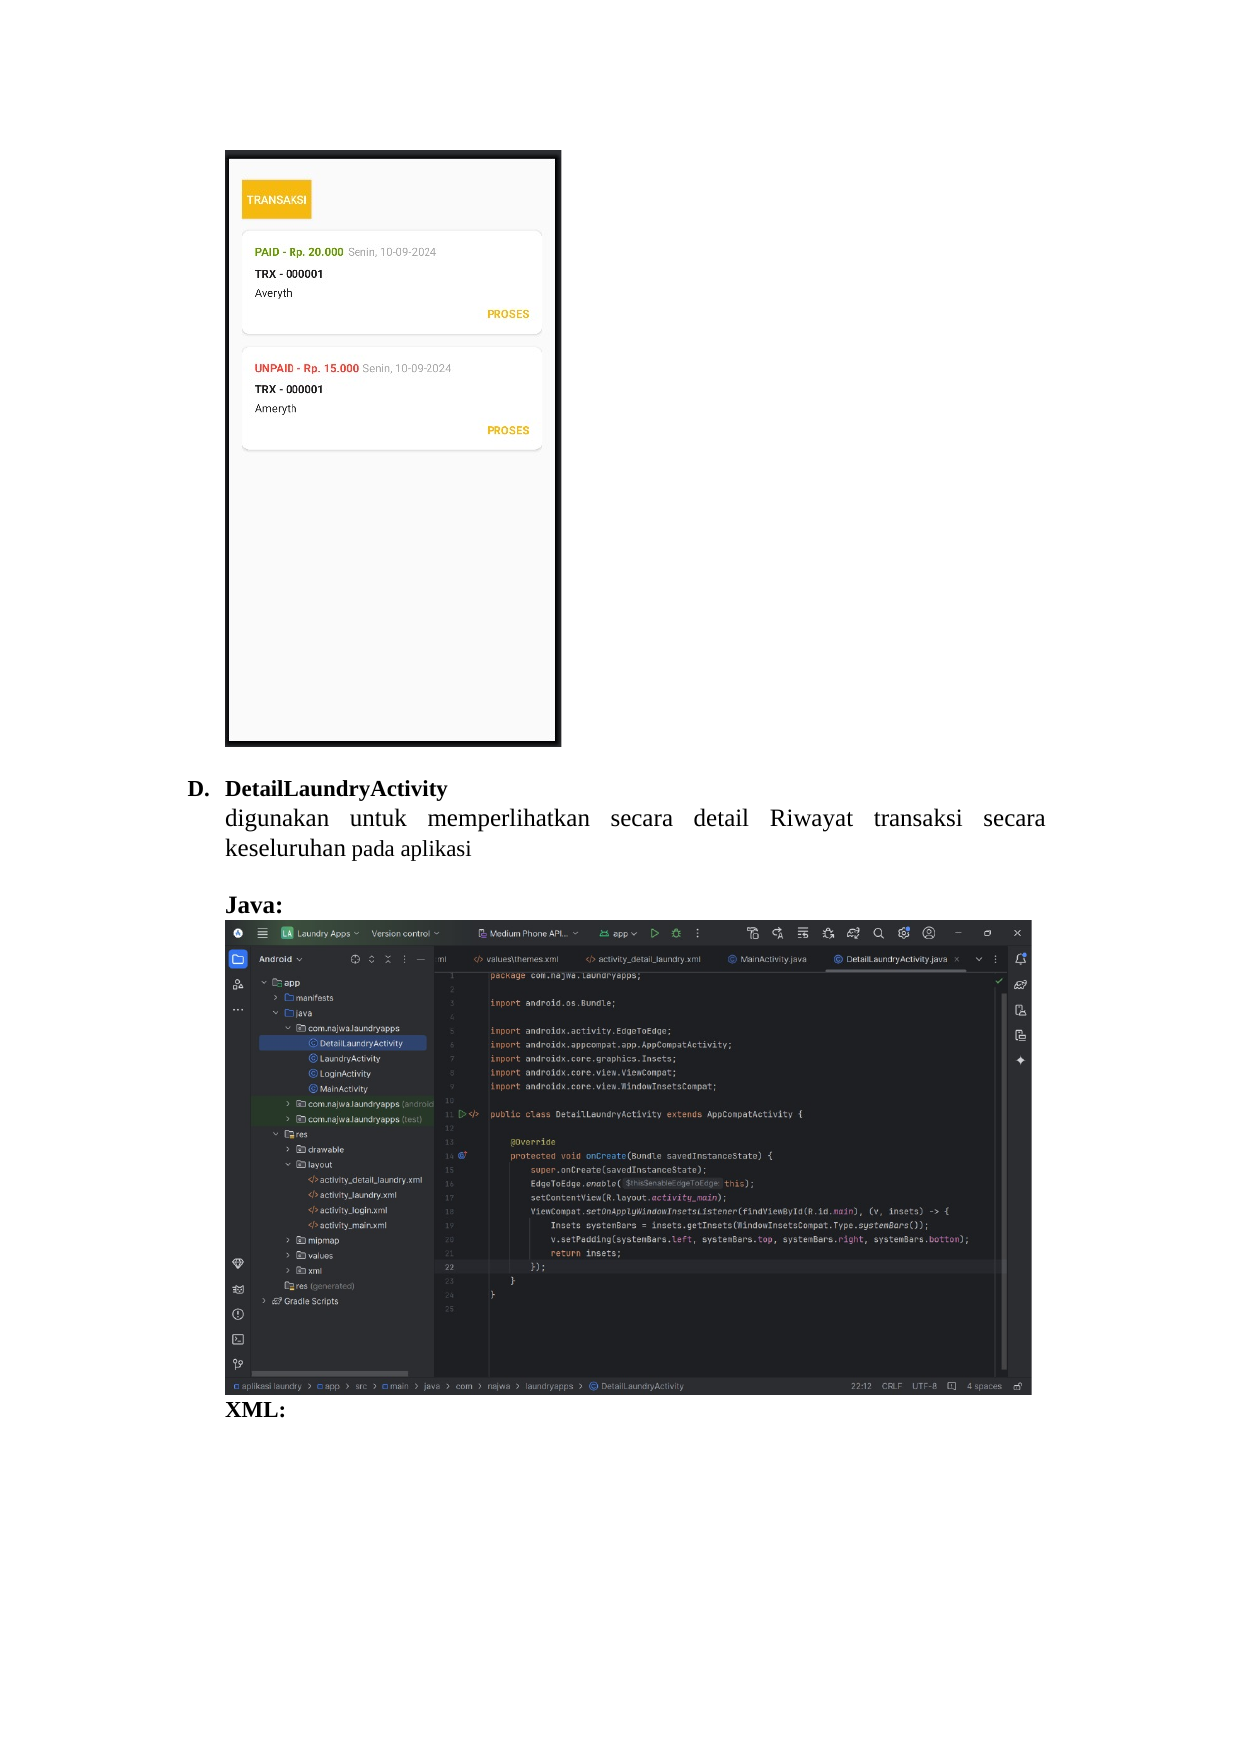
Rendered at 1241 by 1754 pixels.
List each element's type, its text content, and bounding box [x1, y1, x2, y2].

picture [225, 920, 1032, 1395]
list Java: [225, 891, 1047, 919]
list DetailLaundryActivity [187, 775, 1047, 801]
list XML: [225, 1396, 1047, 1422]
picture [225, 150, 562, 747]
list digunakan untuk memperlihatkan secara detail Riwayat transaksi secara keseluruhan pada aplikasi [225, 803, 1047, 862]
